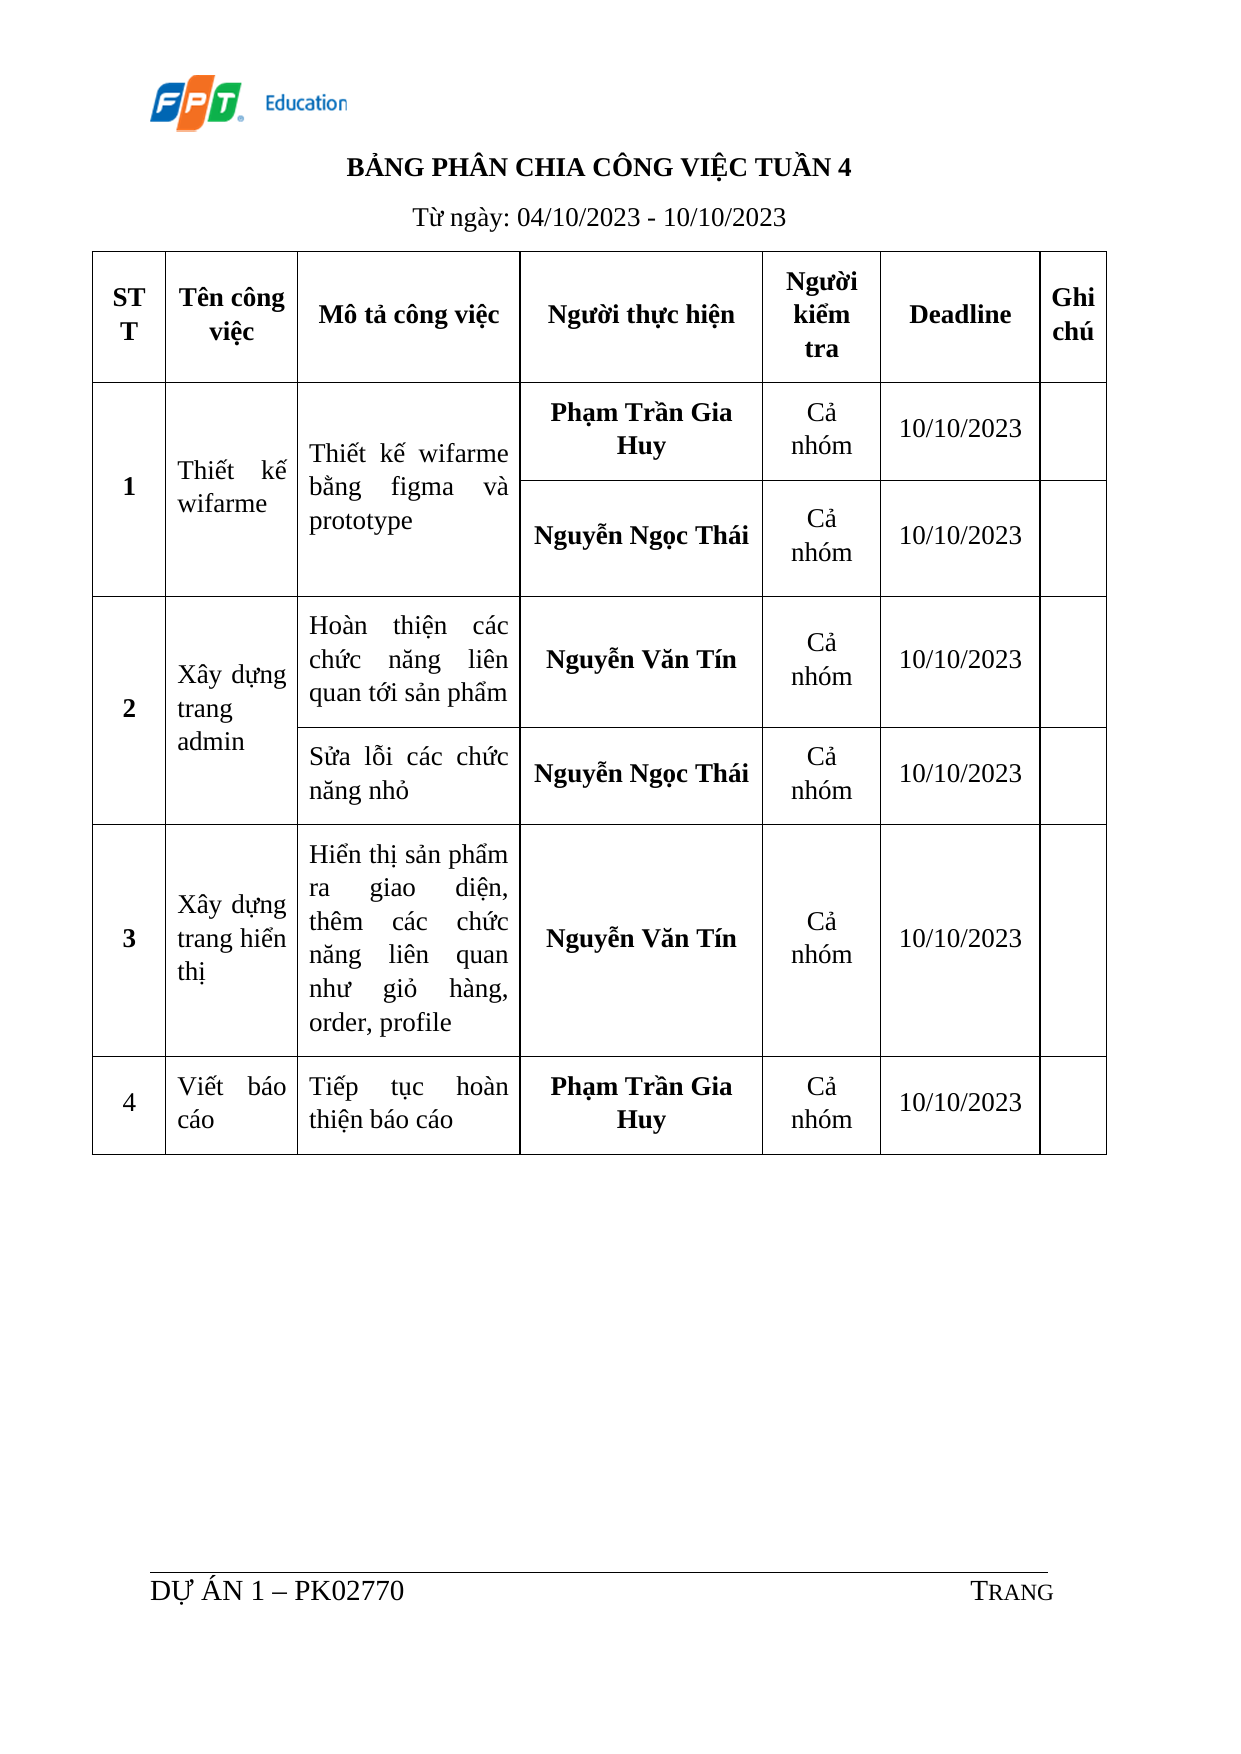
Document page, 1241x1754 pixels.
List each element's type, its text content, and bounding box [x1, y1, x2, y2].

table_cell Tiếp tục hoàn thiện báo cáo [298, 1057, 519, 1153]
table_cell Cả nhóm [763, 728, 880, 824]
table_cell Cả nhóm [763, 1057, 880, 1153]
table_cell [1041, 383, 1106, 479]
table_cell Cả nhóm [763, 597, 880, 727]
table_cell Cả nhóm [763, 383, 880, 479]
table_header Mô tả công việc [298, 252, 519, 382]
text BẢNG PHÂN CHIA CÔNG VIỆC TUẦN 4 [150, 151, 1048, 182]
table_cell Phạm Trần Gia Huy [521, 1057, 762, 1153]
table_cell Nguyễn Văn Tín [521, 597, 762, 727]
table_cell Thiết kế wifarme bằng figma và prototype [298, 383, 519, 596]
table_cell 4 [93, 1057, 165, 1153]
table_cell 1 [93, 383, 165, 596]
table_cell [1041, 825, 1106, 1056]
table_cell Xây dựng trang hiển thị [166, 825, 297, 1056]
table_cell [1041, 1057, 1106, 1153]
table_cell Sửa lỗi các chức năng nhỏ [298, 728, 519, 824]
table_cell 10/10/2023 [881, 481, 1039, 596]
table_cell Xây dựng trang admin [166, 597, 297, 824]
table_cell Nguyễn Ngọc Thái [521, 481, 762, 596]
table_header Tên công việc [166, 252, 297, 382]
table_cell [1041, 728, 1106, 824]
picture [150, 75, 347, 132]
table_cell Nguyễn Văn Tín [521, 825, 762, 1056]
table_cell [1041, 597, 1106, 727]
table_cell 10/10/2023 [881, 597, 1039, 727]
table_cell 2 [93, 597, 165, 824]
table_header Người thực hiện [521, 252, 762, 382]
table_cell 10/10/2023 [881, 728, 1039, 824]
table_header Deadline [881, 252, 1039, 382]
table_cell Hiển thị sản phẩm ra giao diện, thêm các chức năng liên quan như giỏ hàng, order, profile [298, 825, 519, 1056]
table_cell Thiết kế wifarme [166, 383, 297, 596]
table_cell Phạm Trần Gia Huy [521, 383, 762, 479]
table_cell Hoàn thiện các chức năng liên quan tới sản phẩm [298, 597, 519, 727]
table_header Người kiểm tra [763, 252, 880, 382]
table_cell 10/10/2023 [881, 1057, 1039, 1153]
text Từ ngày: 04/10/2023 - 10/10/2023 [150, 201, 1048, 232]
table_cell Cả nhóm [763, 825, 880, 1056]
table_cell Viết báo cáo [166, 1057, 297, 1153]
table_header Ghi chú [1041, 252, 1106, 382]
table_cell Nguyễn Ngọc Thái [521, 728, 762, 824]
table_cell Cả nhóm [763, 481, 880, 596]
table_cell 10/10/2023 [881, 825, 1039, 1056]
table_header STT [93, 252, 165, 382]
table_cell 3 [93, 825, 165, 1056]
table_cell [1041, 481, 1106, 596]
table_cell 10/10/2023 [881, 383, 1039, 479]
